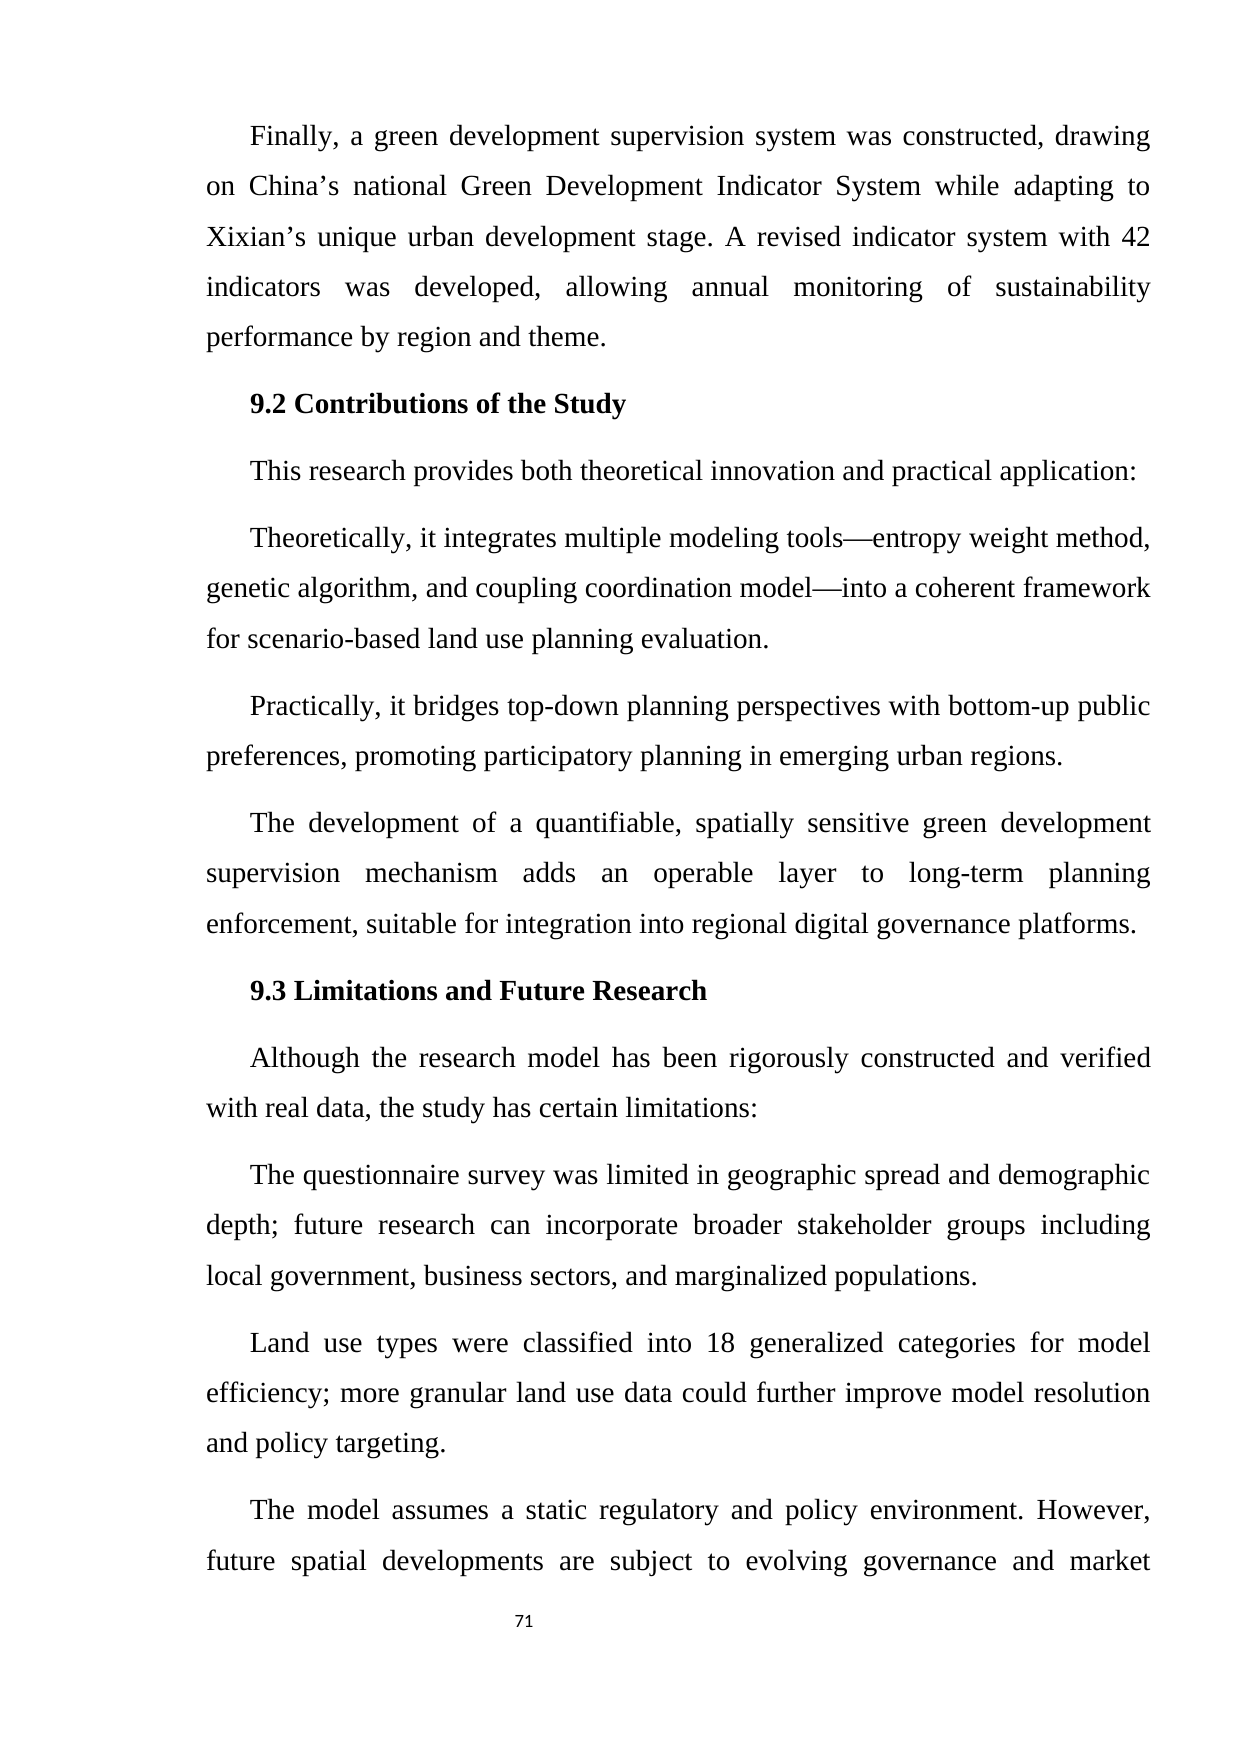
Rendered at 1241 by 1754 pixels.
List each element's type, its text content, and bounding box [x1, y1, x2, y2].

text Finally, a green development supervision system was constructed, drawing on China’s national Green Development Indicator System while adapting to Xixian’s unique urban development stage. A revised indicator system with 42 indicators was developed, allowing annual monitoring of sustainability performance by region and theme. [206, 118, 1152, 353]
text 9.3 Limitations and Future Research [206, 973, 1152, 1006]
text This research provides both theoretical innovation and practical application: [206, 453, 1152, 487]
text 9.2 Contributions of the Study [206, 386, 1152, 420]
text Practically, it bridges top-down planning perspectives with bottom-up public preferences, promoting participatory planning in emerging urban regions. [206, 688, 1152, 772]
text The questionnaire survey was limited in geographic spread and demographic depth; future research can incorporate broader stakeholder groups including local government, business sectors, and marginalized populations. [206, 1157, 1152, 1291]
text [206, 1492, 1152, 1576]
text The development of a quantifiable, spatially sensitive green development supervision mechanism adds an operable layer to long-term planning enforcement, suitable for integration into regional digital governance platforms. [206, 805, 1152, 939]
text Land use types were classified into 18 generalized categories for model efficiency; more granular land use data could further improve model resolution and policy targeting. [206, 1325, 1152, 1459]
text Theoretically, it integrates multiple modeling tools—entropy weight method, genetic algorithm, and coupling coordination model—into a coherent framework for scenario-based land use planning evaluation. [206, 520, 1152, 654]
text Although the research model has been rigorously constructed and verified with real data, the study has certain limitations: [206, 1040, 1152, 1124]
